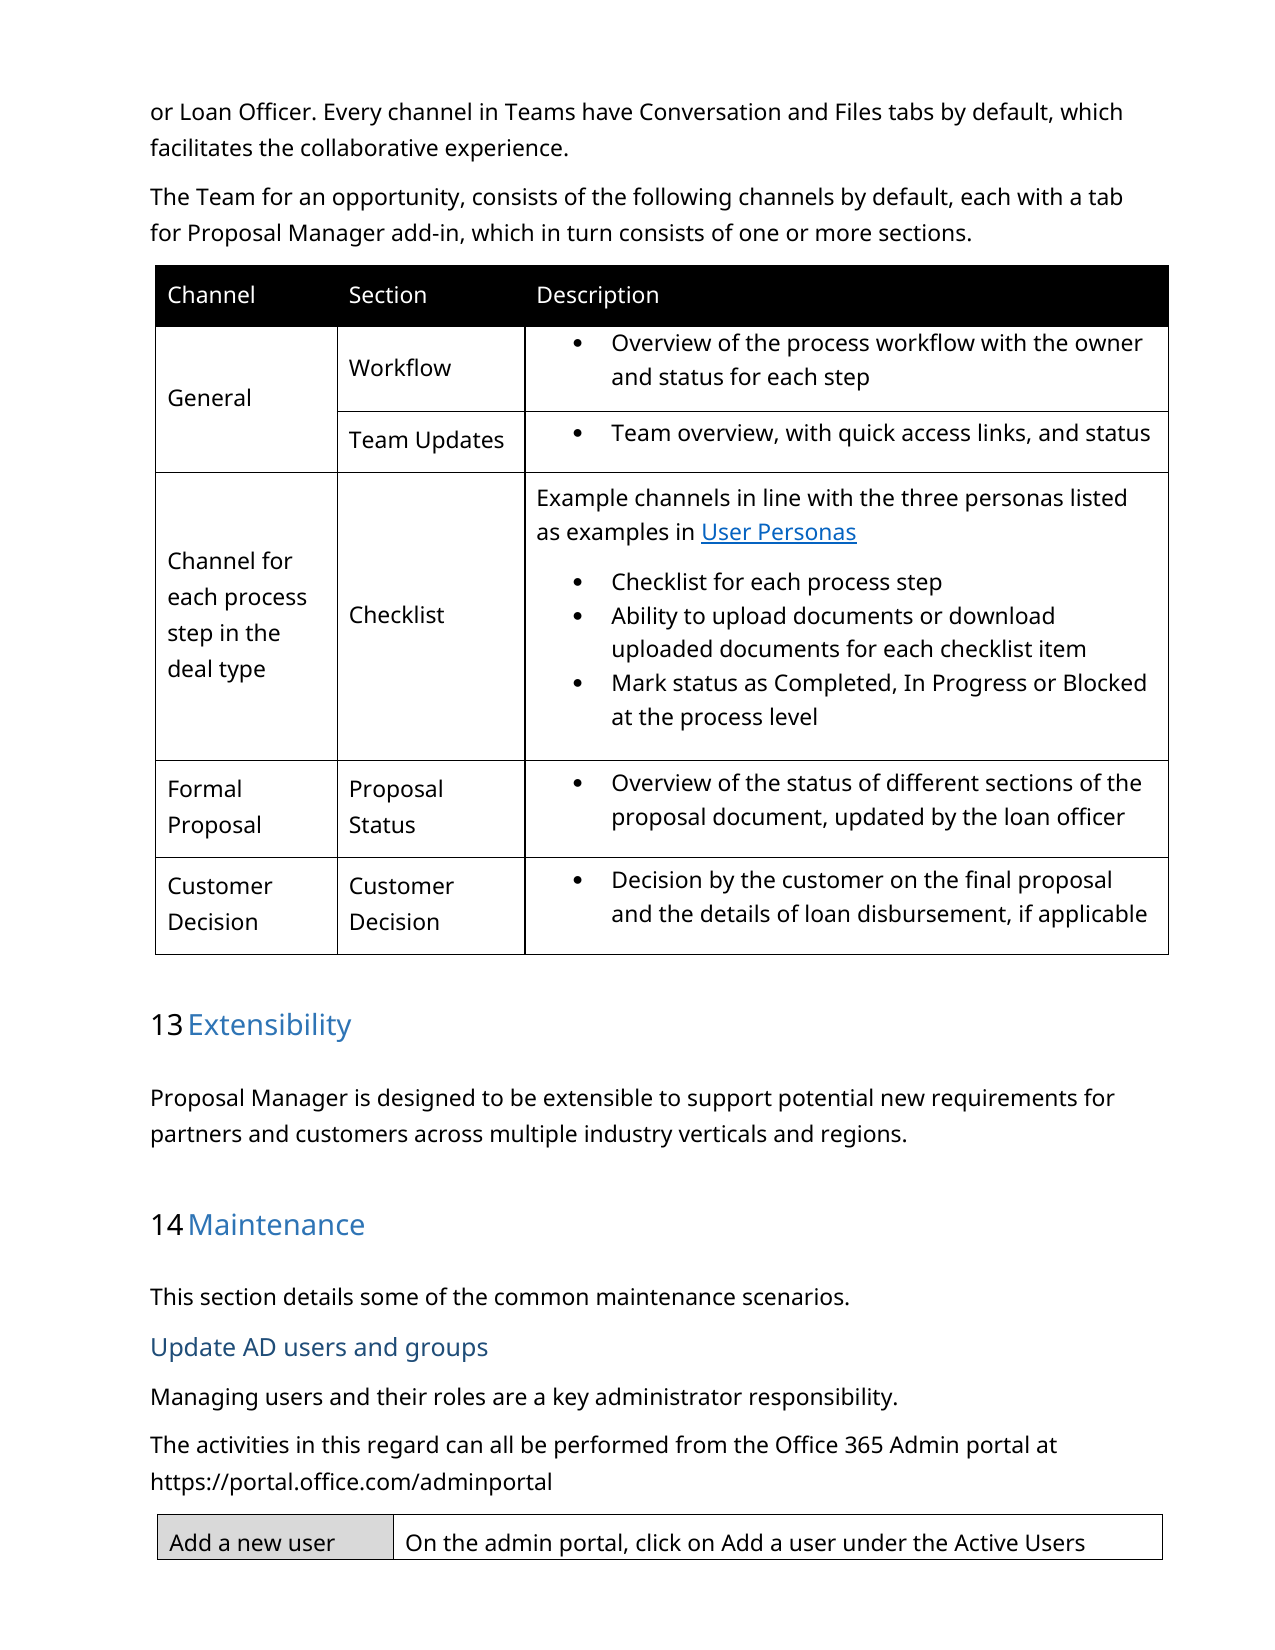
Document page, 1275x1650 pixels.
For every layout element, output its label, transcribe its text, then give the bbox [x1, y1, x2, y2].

text Managing users and their roles are a key administrator responsibility. [150, 1381, 1125, 1412]
subtitle Maintenance [150, 1204, 1125, 1243]
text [150, 96, 1125, 163]
subtitle Extensibility [150, 1005, 1125, 1044]
table_cell Decision by the customer on the final proposal and the details of loan disbursement, if applicable [526, 858, 1168, 954]
table_header Channel [156, 266, 337, 326]
table_header Add a new user [158, 1515, 393, 1559]
table_cell Team overview, with quick access links, and status [526, 412, 1168, 472]
table_cell Formal Proposal [156, 761, 337, 857]
table_cell Customer Decision [156, 858, 337, 954]
table_header Section [338, 266, 524, 326]
table_cell Checklist [338, 473, 524, 759]
table_cell Proposal Status [338, 761, 524, 857]
text Proposal Manager is designed to be extensible to support potential new requirements for partners and customers across multiple industry verticals and regions. [150, 1082, 1125, 1149]
table_cell Overview of the status of different sections of the proposal document, updated by the loan officer [526, 761, 1168, 857]
table_cell Channel for each process step in the deal type [156, 473, 337, 759]
table_cell General [156, 327, 337, 472]
text The activities in this regard can all be performed from the Office 365 Admin portal at https://portal.office.com/adminportal [150, 1429, 1125, 1497]
table_cell Overview of the process workflow with the owner and status for each step [526, 327, 1168, 411]
table_cell Customer Decision [338, 858, 524, 954]
table_cell Example channels in line with the three personas listed as examples in User Personas Checklist for each process step Ability to upload documents or download uploaded documents for each checklist item Mark status as Completed, In Progress or Blocked at the process level [526, 473, 1168, 759]
text The Team for an opportunity, consists of the following channels by default, each with a tab for Proposal Manager add-in, which in turn consists of one or more sections. [150, 181, 1125, 248]
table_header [394, 1515, 1162, 1559]
table_cell Workflow [338, 327, 524, 411]
table_cell Team Updates [338, 412, 524, 472]
subtitle Update AD users and groups [150, 1329, 1125, 1363]
text This section details some of the common maintenance scenarios. [150, 1281, 1125, 1312]
table_header Description [526, 266, 1168, 326]
